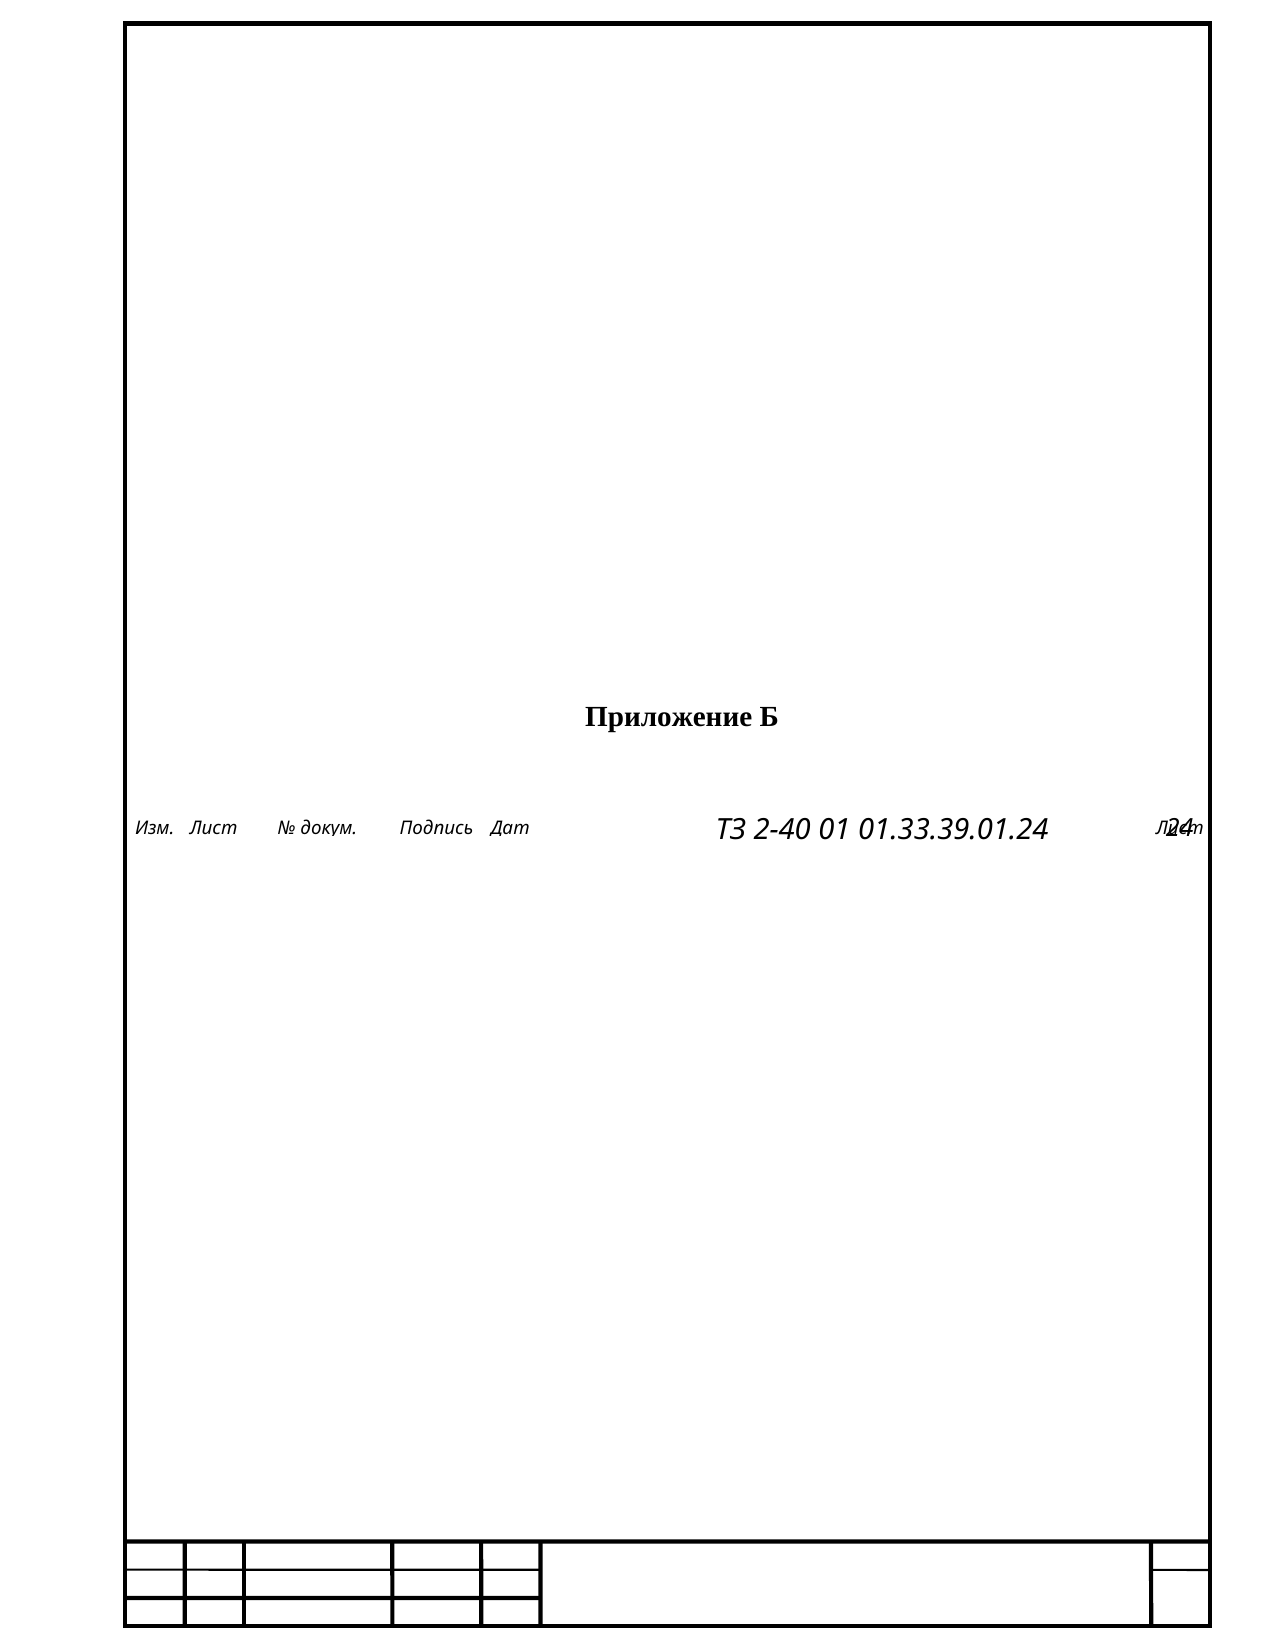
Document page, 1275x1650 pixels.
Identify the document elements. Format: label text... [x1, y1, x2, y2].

text Приложение Б [177, 699, 1186, 733]
